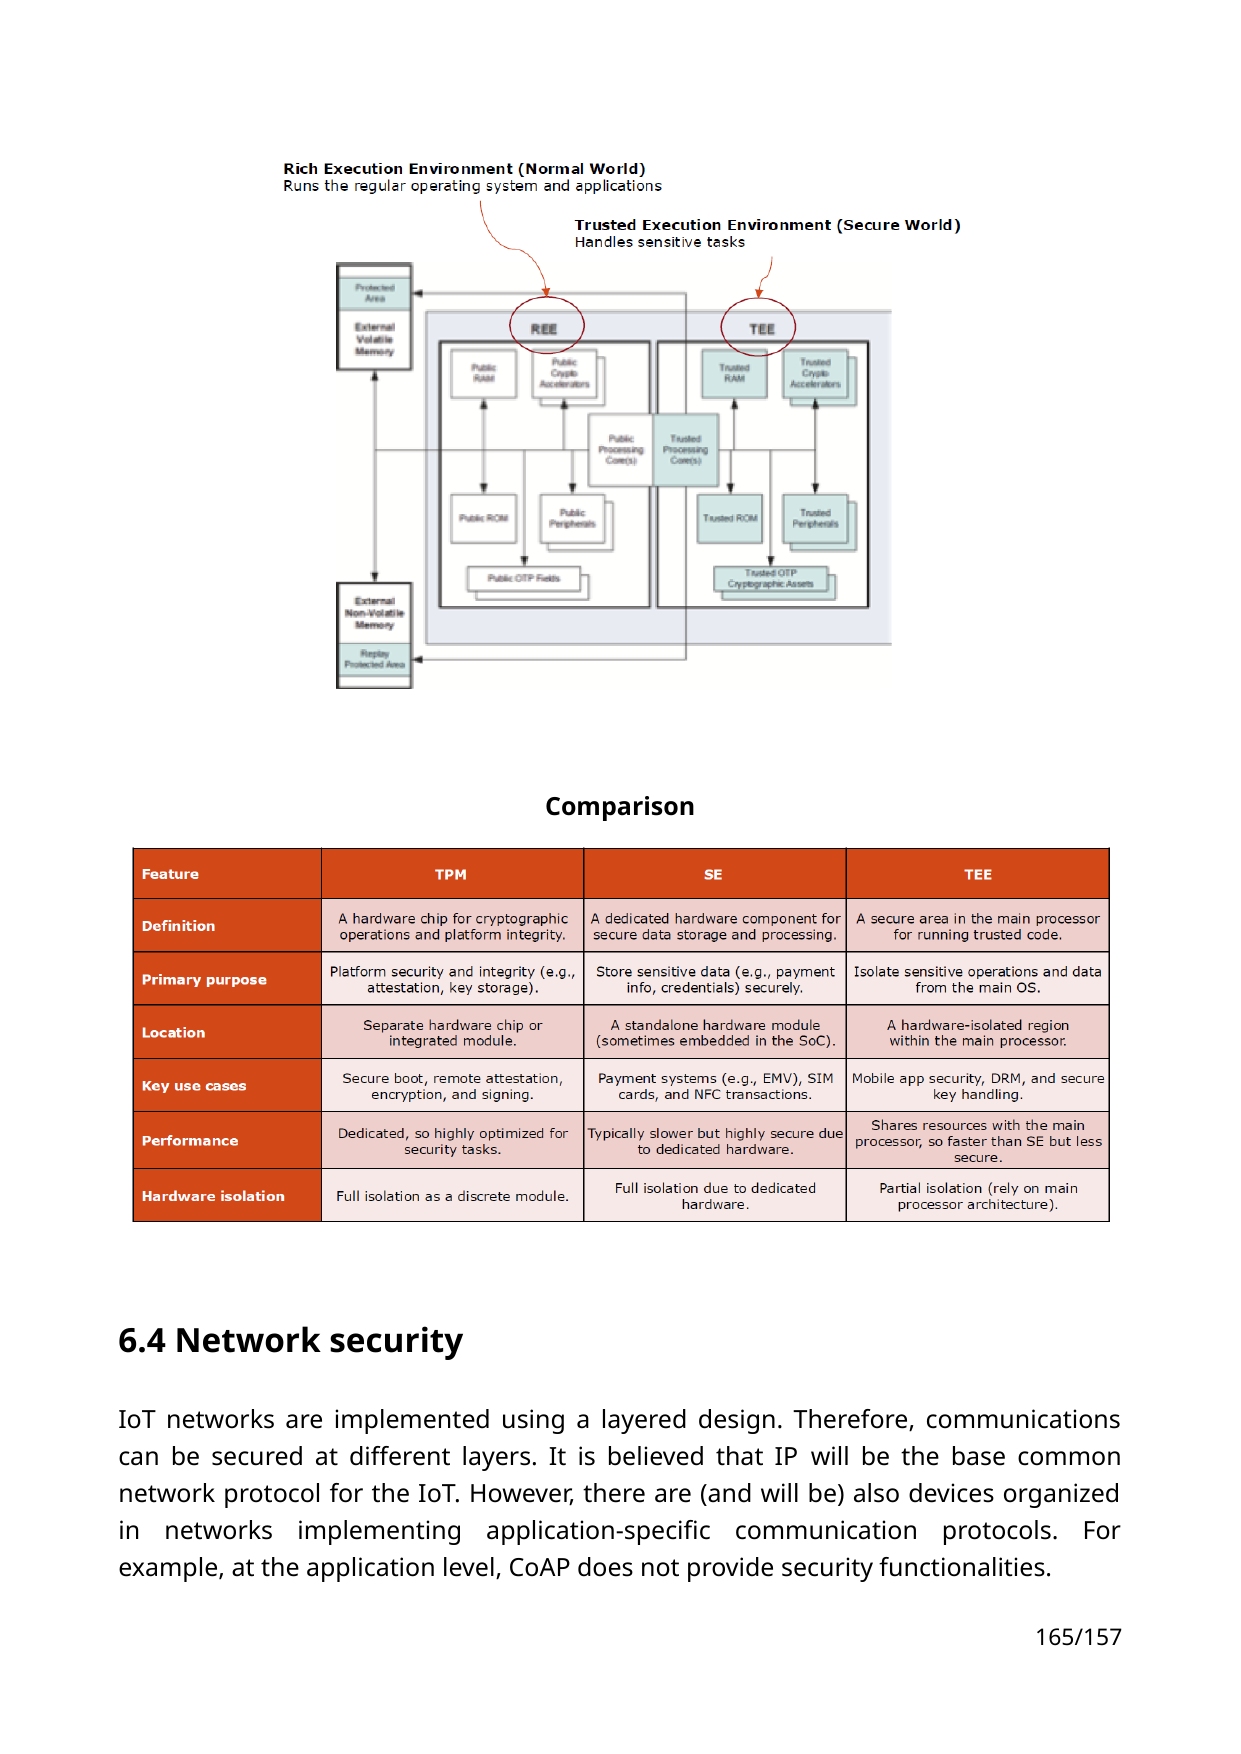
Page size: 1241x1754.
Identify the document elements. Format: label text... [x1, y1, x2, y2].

text IoT networks are implemented using a layered design. Therefore, communications can be secured at different layers. It is believed that IP will be the base common network protocol for the IoT. However, there are (and will be) also devices organized in networks implementing application-specific communication protocols. For example, at the application level, CoAP does not provide security functionalities. [118, 1402, 1122, 1583]
picture [118, 831, 1123, 1241]
picture [259, 147, 981, 713]
subtitle 6.4 Network security [118, 1316, 1122, 1362]
text Comparison [118, 788, 1122, 822]
